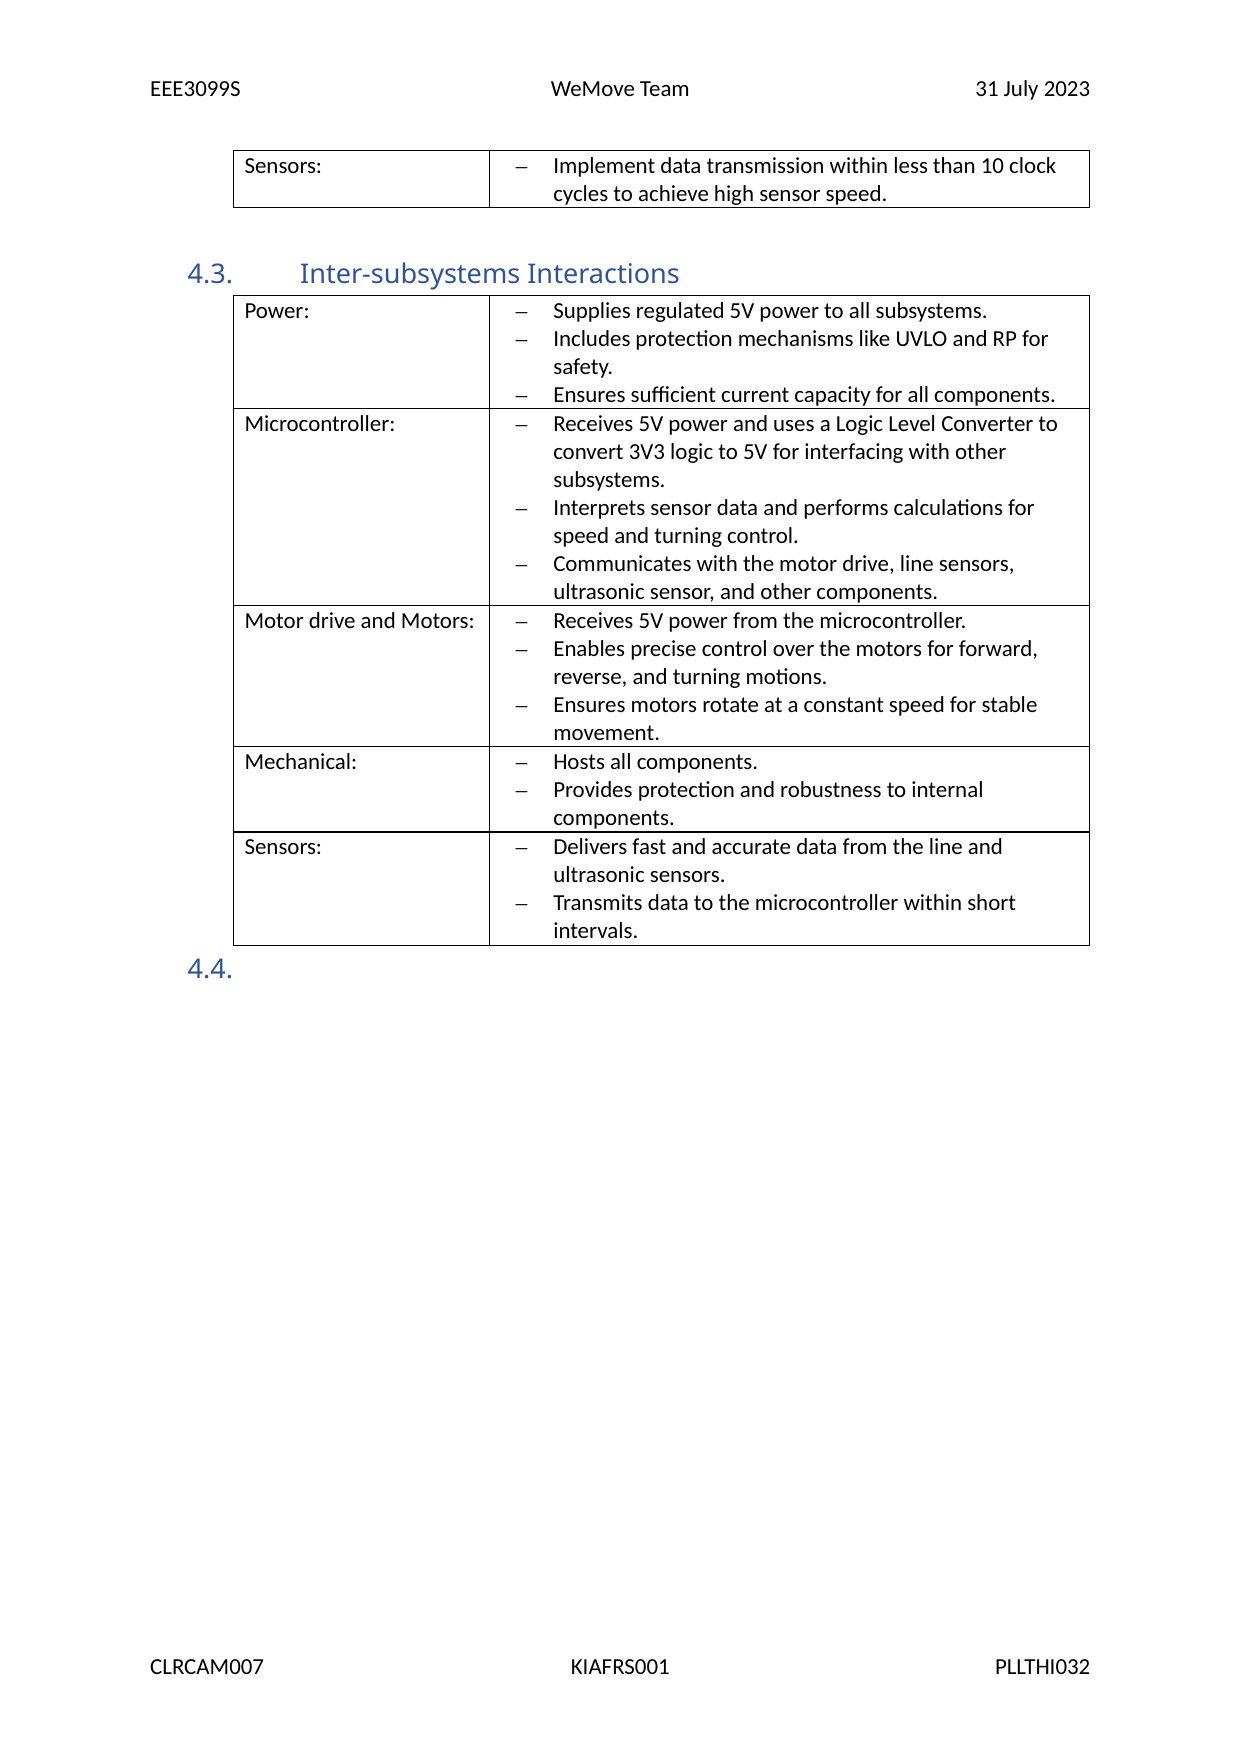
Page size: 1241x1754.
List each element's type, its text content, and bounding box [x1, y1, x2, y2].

table_cell Receives 5V power and uses a Logic Level Converter to convert 3V3 logic to 5V for interfacing with other subsystems. Interprets sensor data and performs calculations for speed and turning control. Communicates with the motor drive, line sensors, ultrasonic sensor, and other components. [490, 409, 1089, 605]
table_cell Sensors: [234, 833, 489, 944]
table_cell Mechanical: [234, 747, 489, 831]
table_cell Motor drive and Motors: [234, 606, 489, 746]
subtitle Inter-subsystems Interactions [187, 255, 1090, 292]
table_header Supplies regulated 5V power to all subsystems. Includes protection mechanisms like UVLO and RP for safety. Ensures sufficient current capacity for all components. [490, 296, 1089, 408]
table_cell Microcontroller: [234, 409, 489, 605]
table_cell Delivers fast and accurate data from the line and ultrasonic sensors. Transmits data to the microcontroller within short intervals. [490, 833, 1089, 944]
table_cell Implement data transmission within less than 10 clock cycles to achieve high sensor speed. [490, 151, 1089, 207]
table_cell Sensors: [234, 151, 489, 207]
table_header Power: [234, 296, 489, 408]
table_cell Hosts all components. Provides protection and robustness to internal components. [490, 747, 1089, 831]
table_cell Receives 5V power from the microcontroller. Enables precise control over the motors for forward, reverse, and turning motions. Ensures motors rotate at a constant speed for stable movement. [490, 606, 1089, 746]
